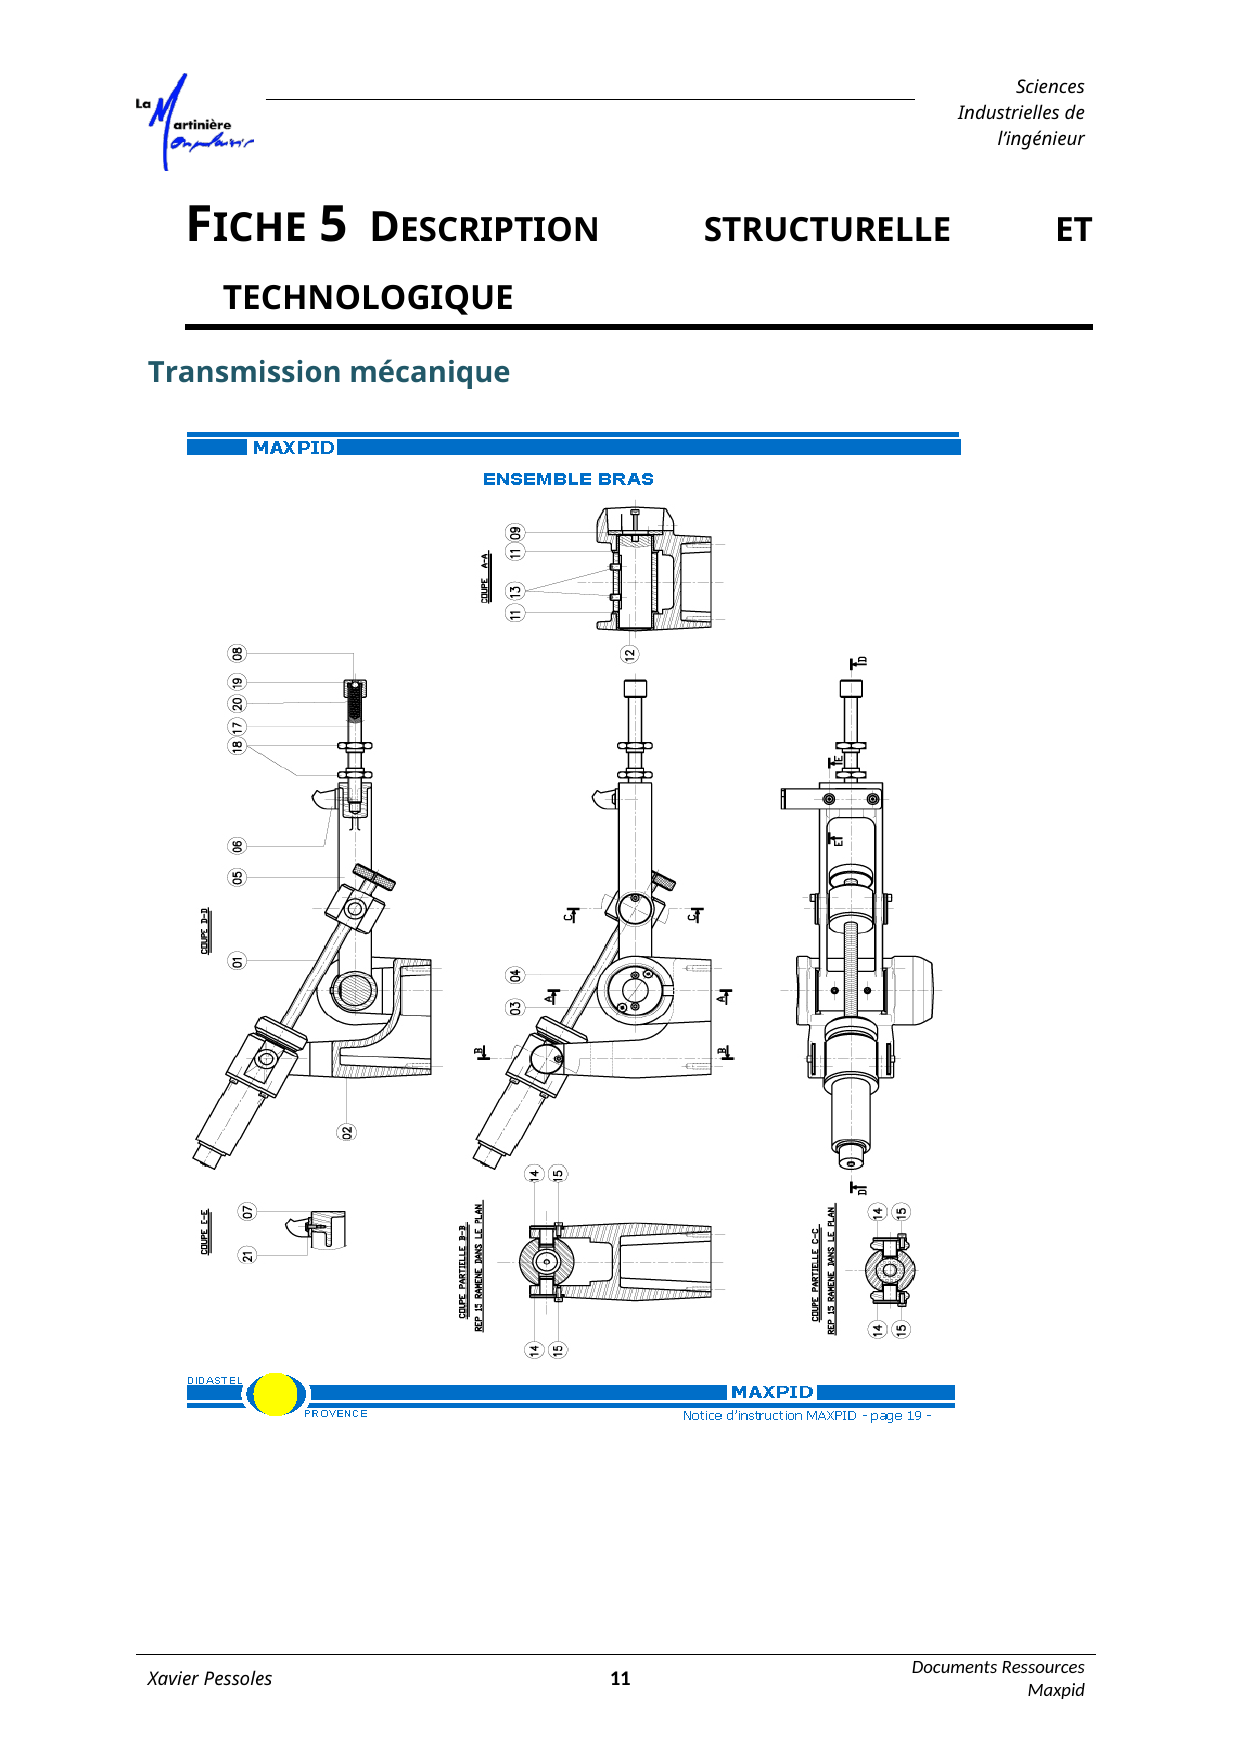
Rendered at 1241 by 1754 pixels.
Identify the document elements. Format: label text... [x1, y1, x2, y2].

subtitle Transmission mécanique [148, 351, 1093, 391]
picture [136, 73, 254, 171]
subtitle Description structurelle et technologique [185, 188, 1093, 324]
picture [147, 396, 990, 1470]
